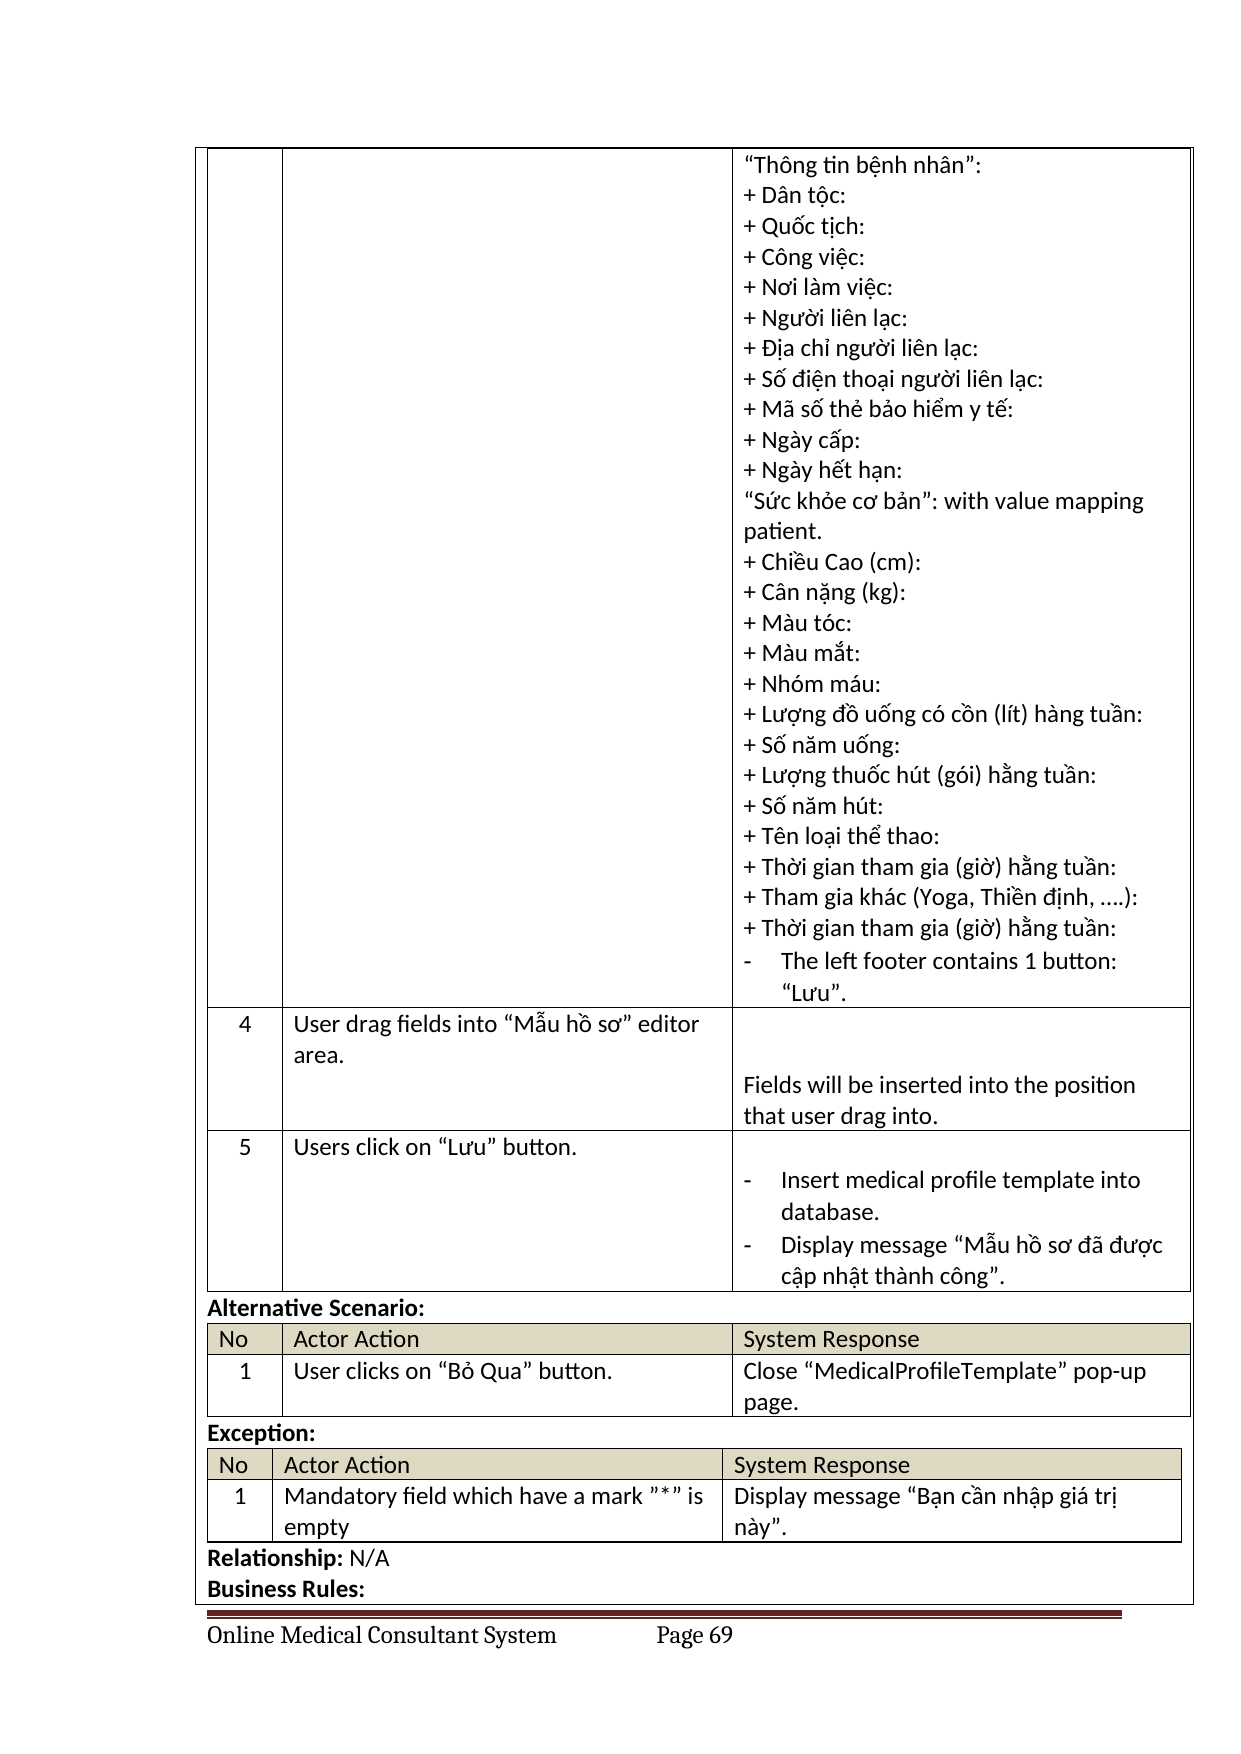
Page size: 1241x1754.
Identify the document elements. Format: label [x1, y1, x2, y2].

table_cell [196, 148, 1193, 1603]
